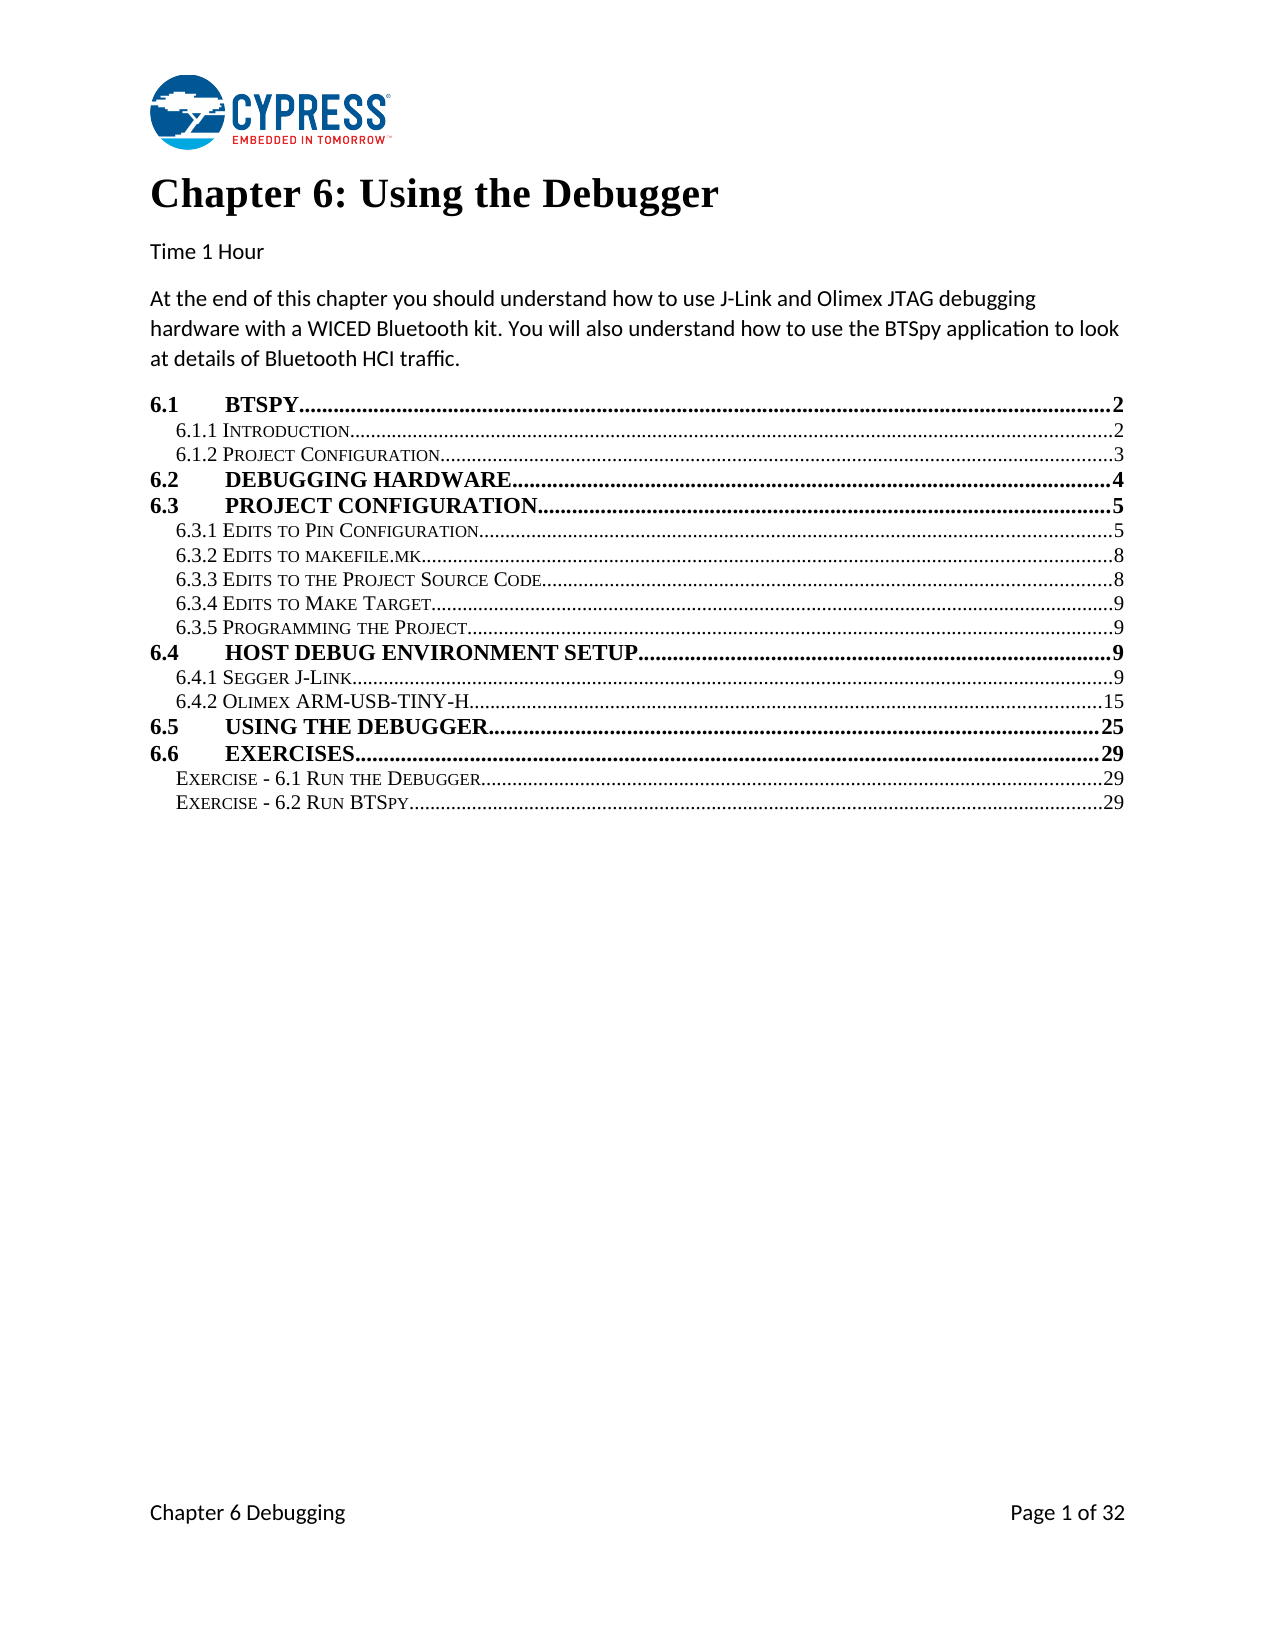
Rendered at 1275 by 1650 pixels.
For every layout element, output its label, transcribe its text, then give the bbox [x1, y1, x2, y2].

text 6.4 Host Debug Environment Setup 9 [150, 639, 1125, 665]
text 6.3.1 Edits to Pin Configuration 5 [176, 518, 1125, 542]
text 6.3.5 Programming the Project 9 [176, 615, 1125, 639]
text 6.5 Using the Debugger 25 [150, 713, 1125, 739]
text 6.1 BTSpy 2 [150, 391, 1125, 418]
text Time 1 Hour [150, 237, 1125, 265]
text Chapter 6: Using the Debugger [150, 169, 1125, 217]
text 6.3 Project Configuration 5 [150, 492, 1125, 518]
text Exercise - 6.2 Run BTSpy 29 [176, 790, 1125, 814]
text 6.3.2 Edits to makefile.mk 8 [176, 542, 1125, 567]
text 6.4.1 Segger J-Link 9 [176, 665, 1125, 689]
text At the end of this chapter you should understand how to use J-Link and Olimex JTAG debugging hardware with a WICED Bluetooth kit. You will also understand how to use the BTSpy application to look at details of Bluetooth HCI traffic. [150, 284, 1125, 372]
text 6.3.3 Edits to the Project Source Code 8 [176, 567, 1125, 591]
text 6.4.2 Olimex ARM-USB-TINY-H 15 [176, 689, 1125, 713]
text Exercise - 6.1 Run the Debugger 29 [176, 766, 1125, 790]
text 6.6 Exercises 29 [150, 739, 1125, 766]
text 6.1.2 Project Configuration 3 [176, 442, 1125, 466]
text 6.1.1 Introduction 2 [176, 418, 1125, 442]
text 6.3.4 Edits to Make Target 9 [176, 591, 1125, 615]
picture [150, 75, 392, 150]
text 6.2 Debugging Hardware 4 [150, 466, 1125, 492]
